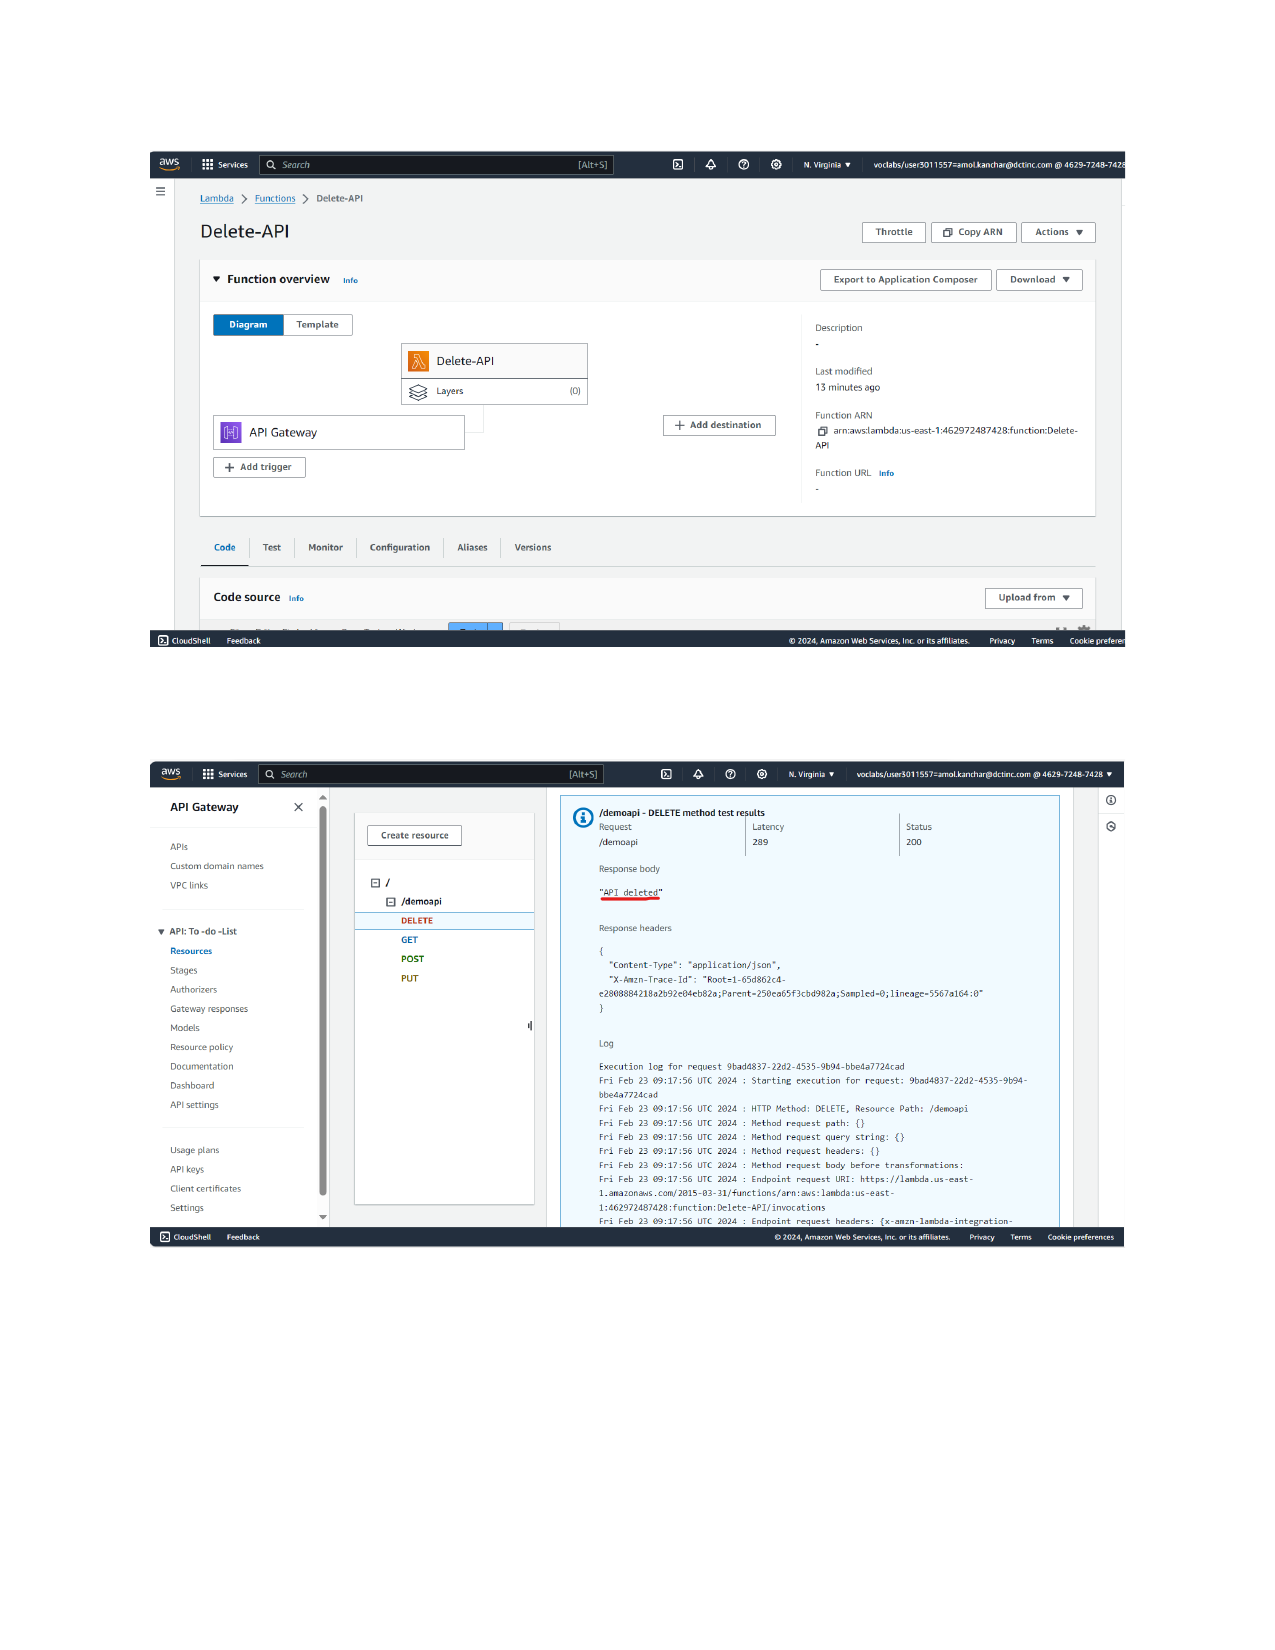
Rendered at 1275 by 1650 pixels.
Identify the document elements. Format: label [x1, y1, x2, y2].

picture [150, 150, 1125, 647]
picture [150, 759, 1125, 1248]
